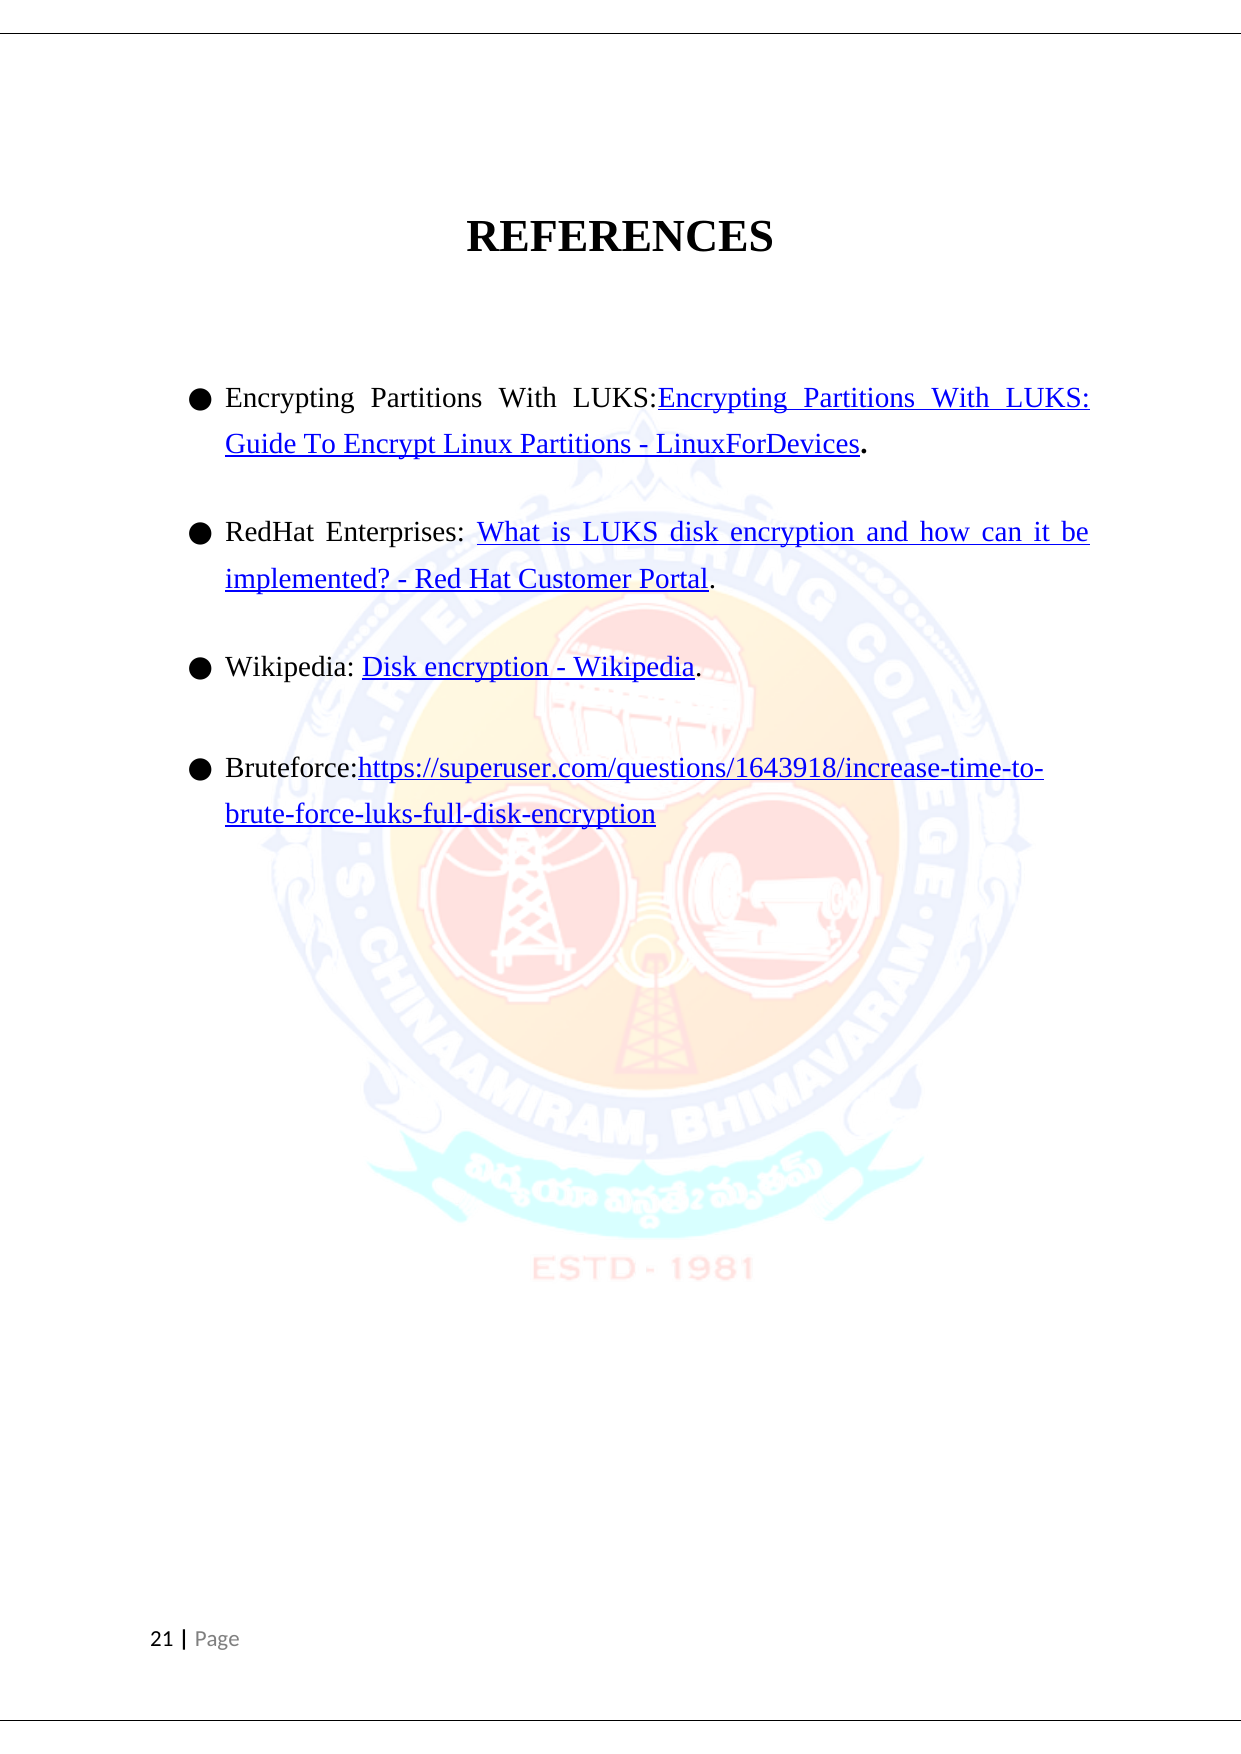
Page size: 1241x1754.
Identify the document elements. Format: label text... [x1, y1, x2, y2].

list Encrypting Partitions With LUKS:Encrypting Partitions With LUKS: Guide To Encrypt Linux Partitions - LinuxForDevices. [187, 364, 1090, 460]
list Bruteforce:https://superuser.com/questions/1643918/increase-time-to-brute-force-luks-full-disk-encryption [187, 734, 1090, 830]
text REFERENCES [150, 208, 1090, 261]
list RedHat Enterprises: What is LUKS disk encryption and how can it be implemented? - Red Hat Customer Portal. [187, 499, 1090, 594]
list Wikipedia: Disk encryption - Wikipedia. [187, 633, 1090, 693]
